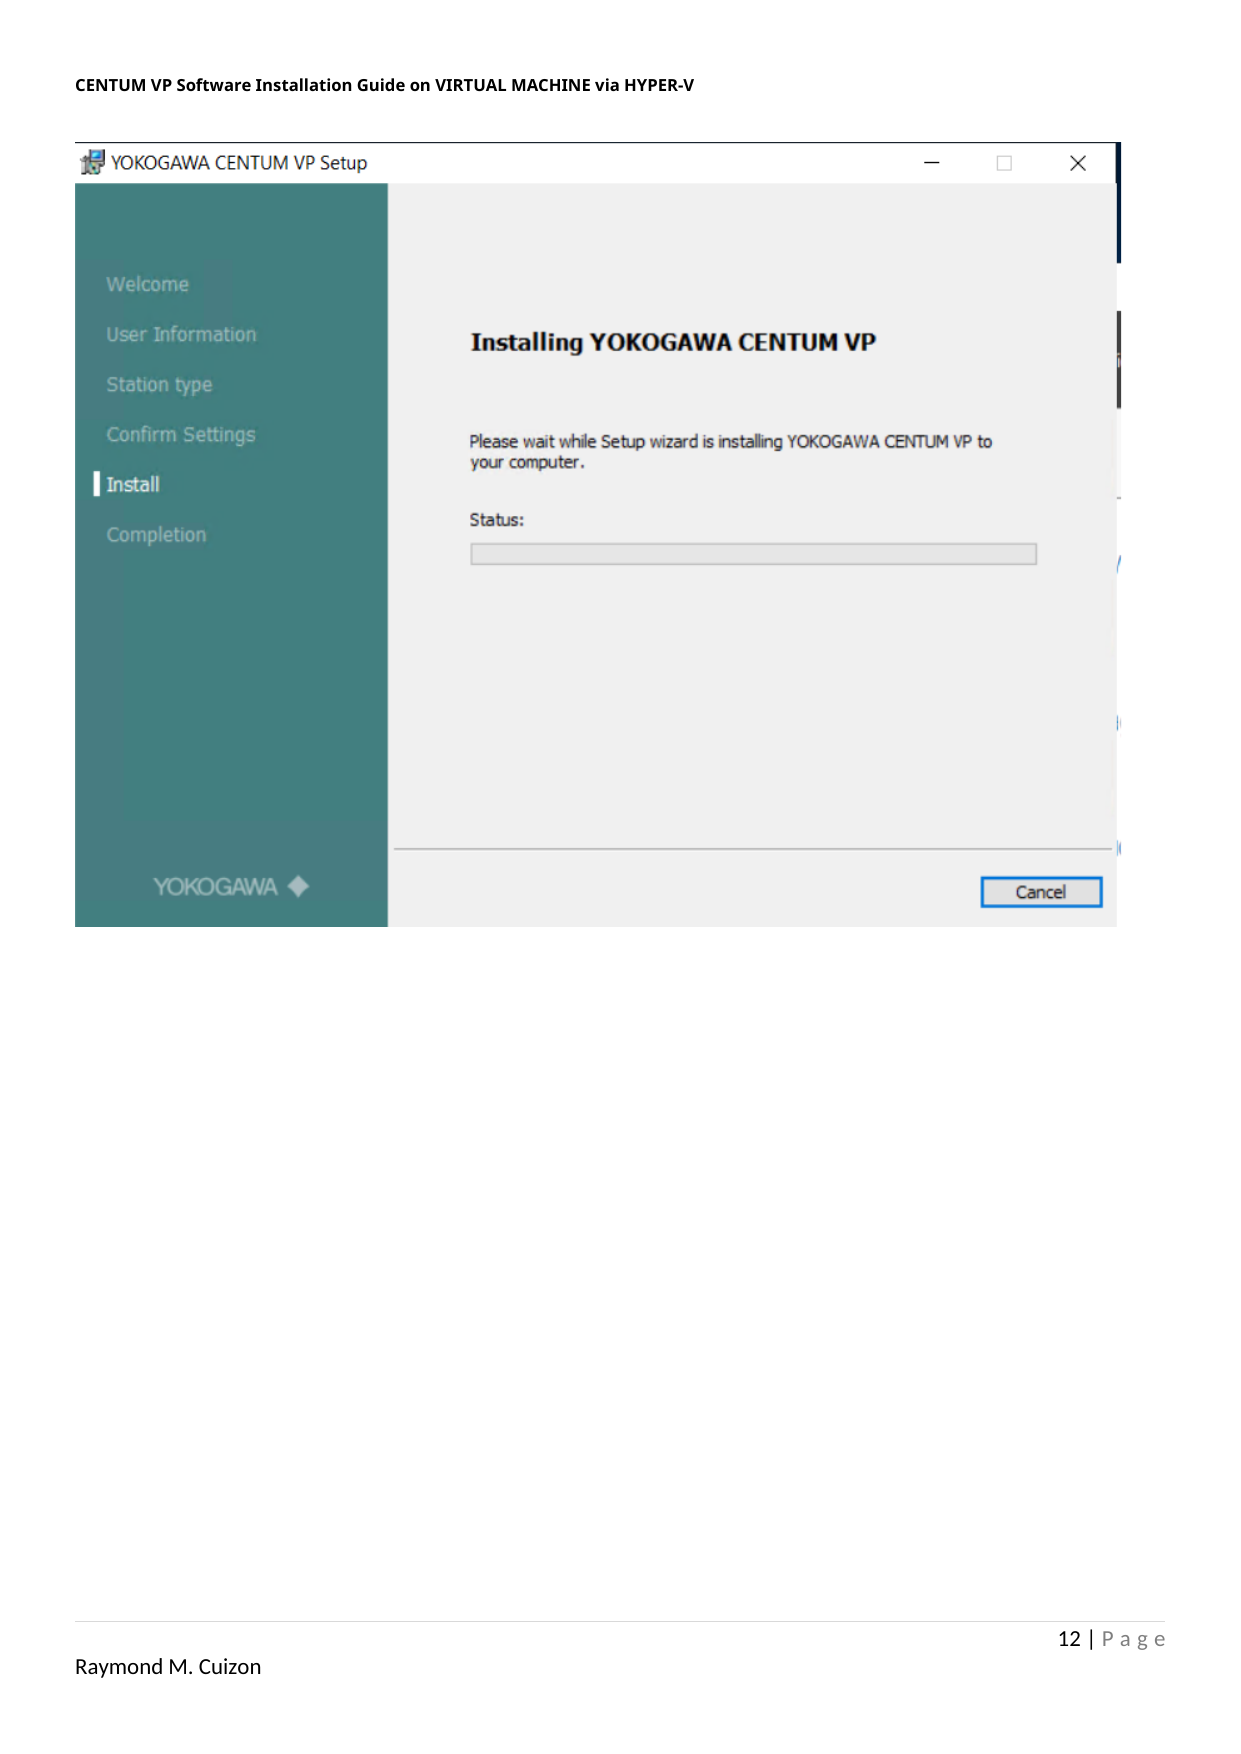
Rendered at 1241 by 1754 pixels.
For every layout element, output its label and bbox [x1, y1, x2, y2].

picture [75, 142, 1122, 927]
